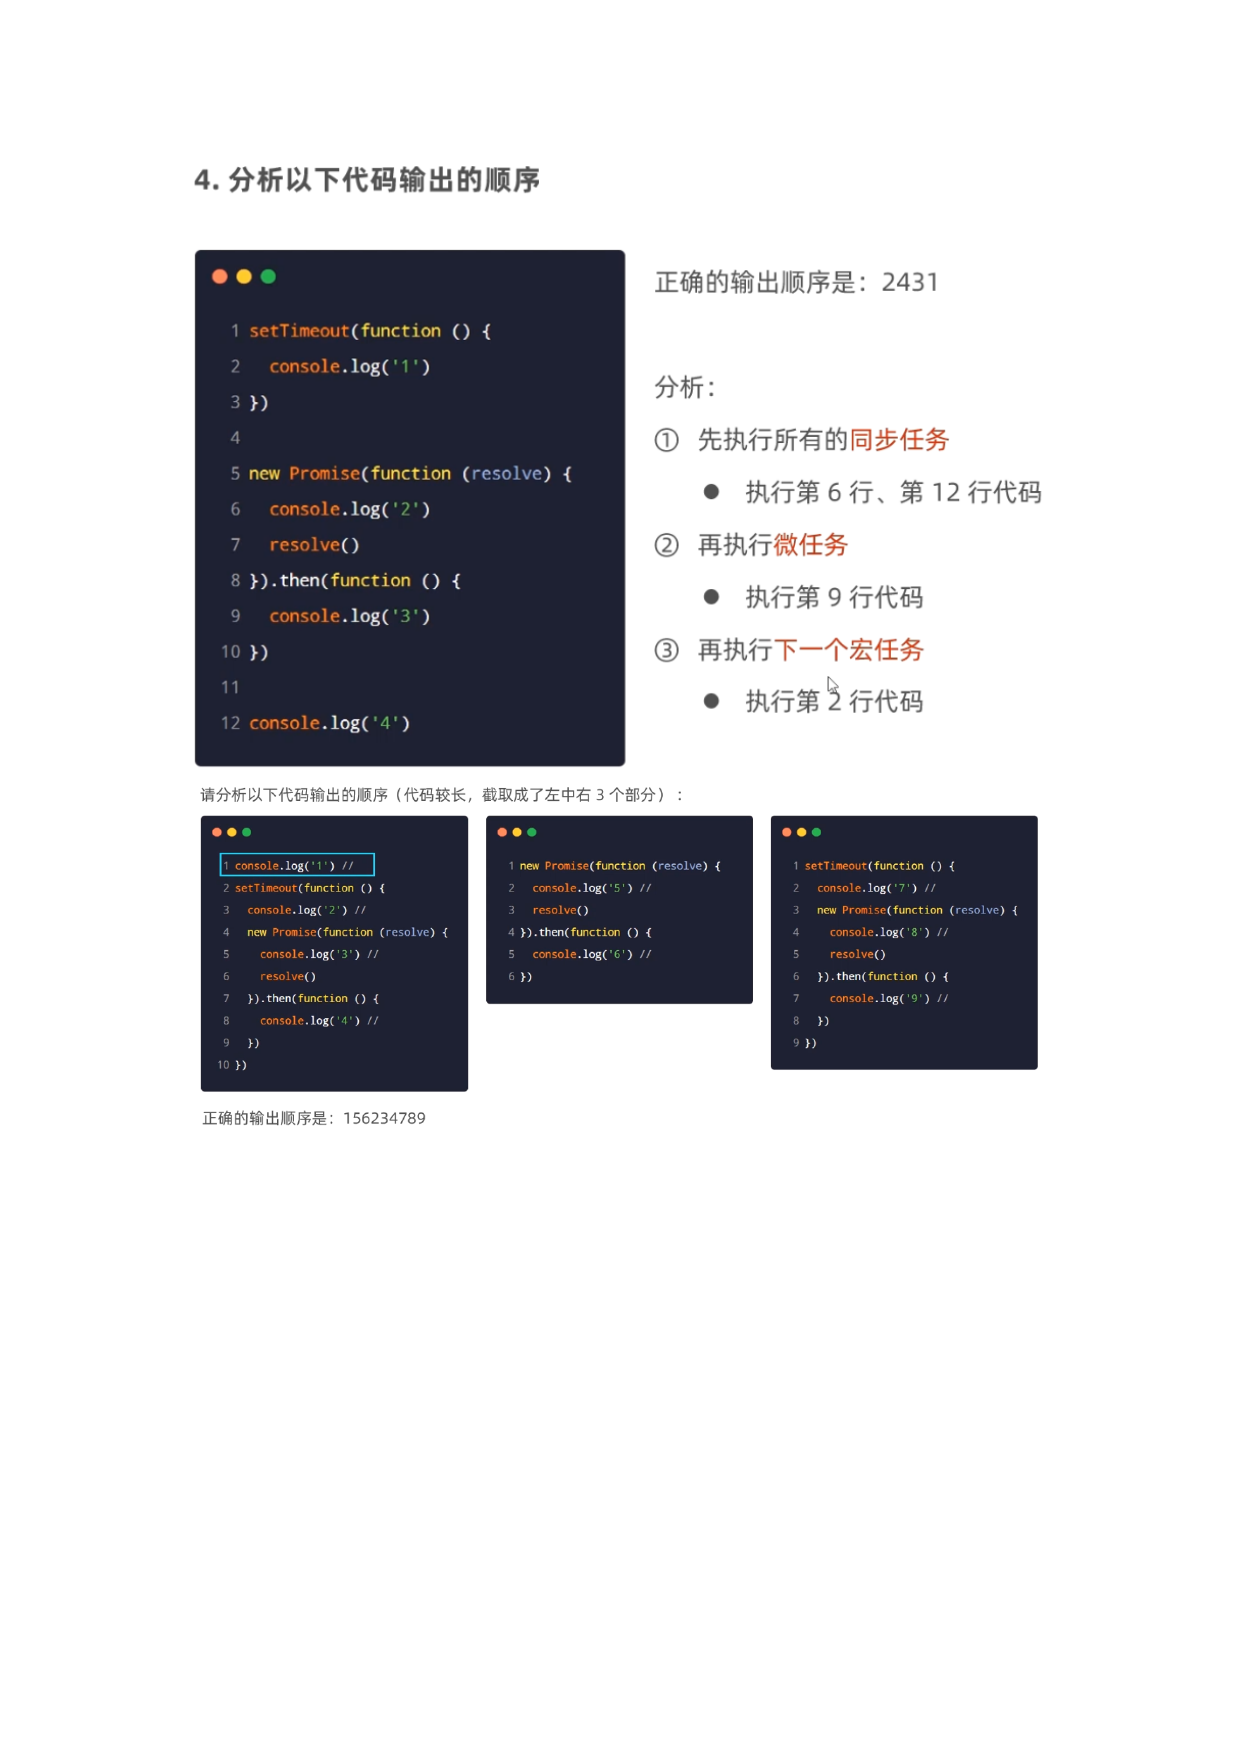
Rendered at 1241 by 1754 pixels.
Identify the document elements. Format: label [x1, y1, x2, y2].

picture [187, 779, 1053, 1133]
picture [187, 162, 1053, 769]
